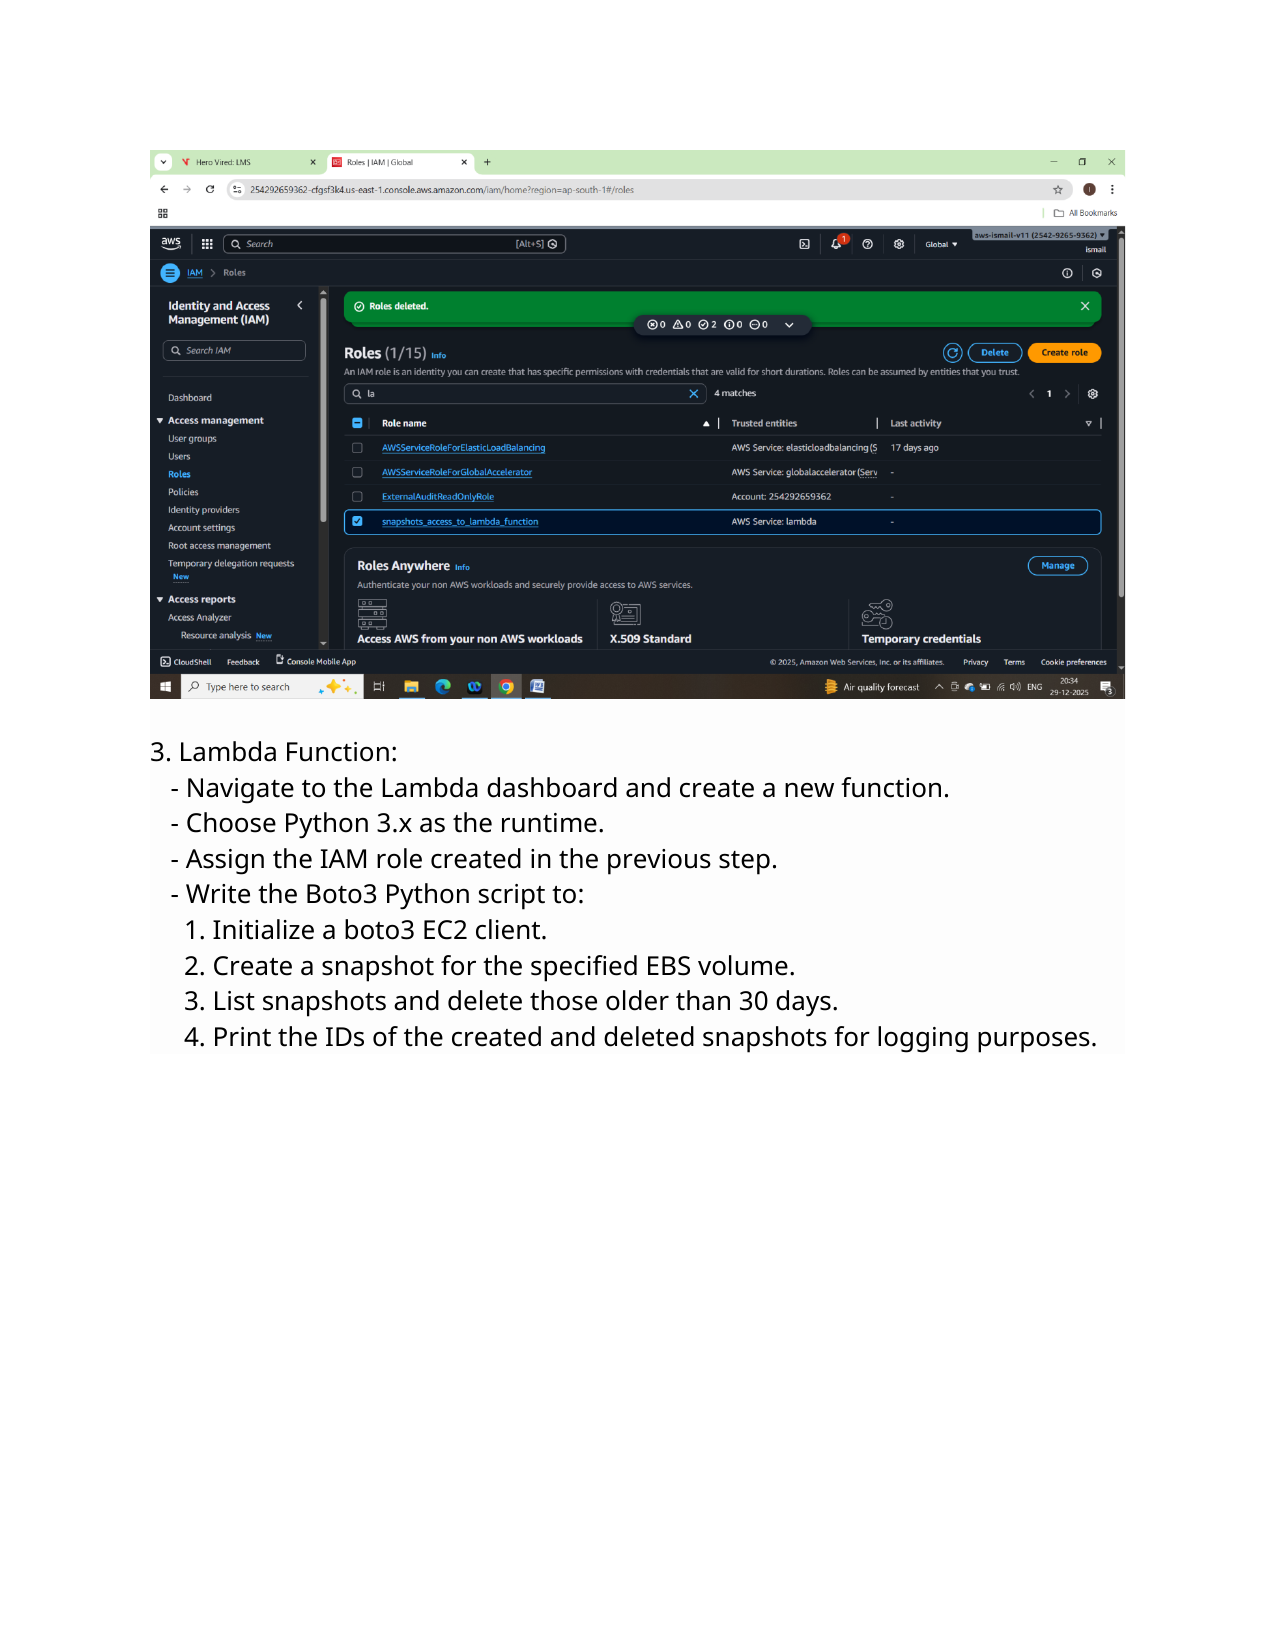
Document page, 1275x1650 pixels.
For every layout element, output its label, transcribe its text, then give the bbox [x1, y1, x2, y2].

text 3. Lambda Function: [150, 734, 1125, 769]
text - Assign the IAM role created in the previous step. [150, 841, 1125, 876]
text - Write the Boto3 Python script to: [150, 876, 1125, 912]
text 3. List snapshots and delete those older than 30 days. [150, 983, 1125, 1018]
text 2. Create a snapshot for the specified EBS volume. [150, 947, 1125, 983]
text - Navigate to the Lambda dashboard and create a new function. [150, 769, 1125, 805]
text 4. Print the IDs of the created and deleted snapshots for logging purposes. [150, 1018, 1125, 1054]
text - Choose Python 3.x as the runtime. [150, 805, 1125, 841]
text 1. Initialize a boto3 EC2 client. [150, 912, 1125, 947]
picture [150, 150, 1125, 699]
